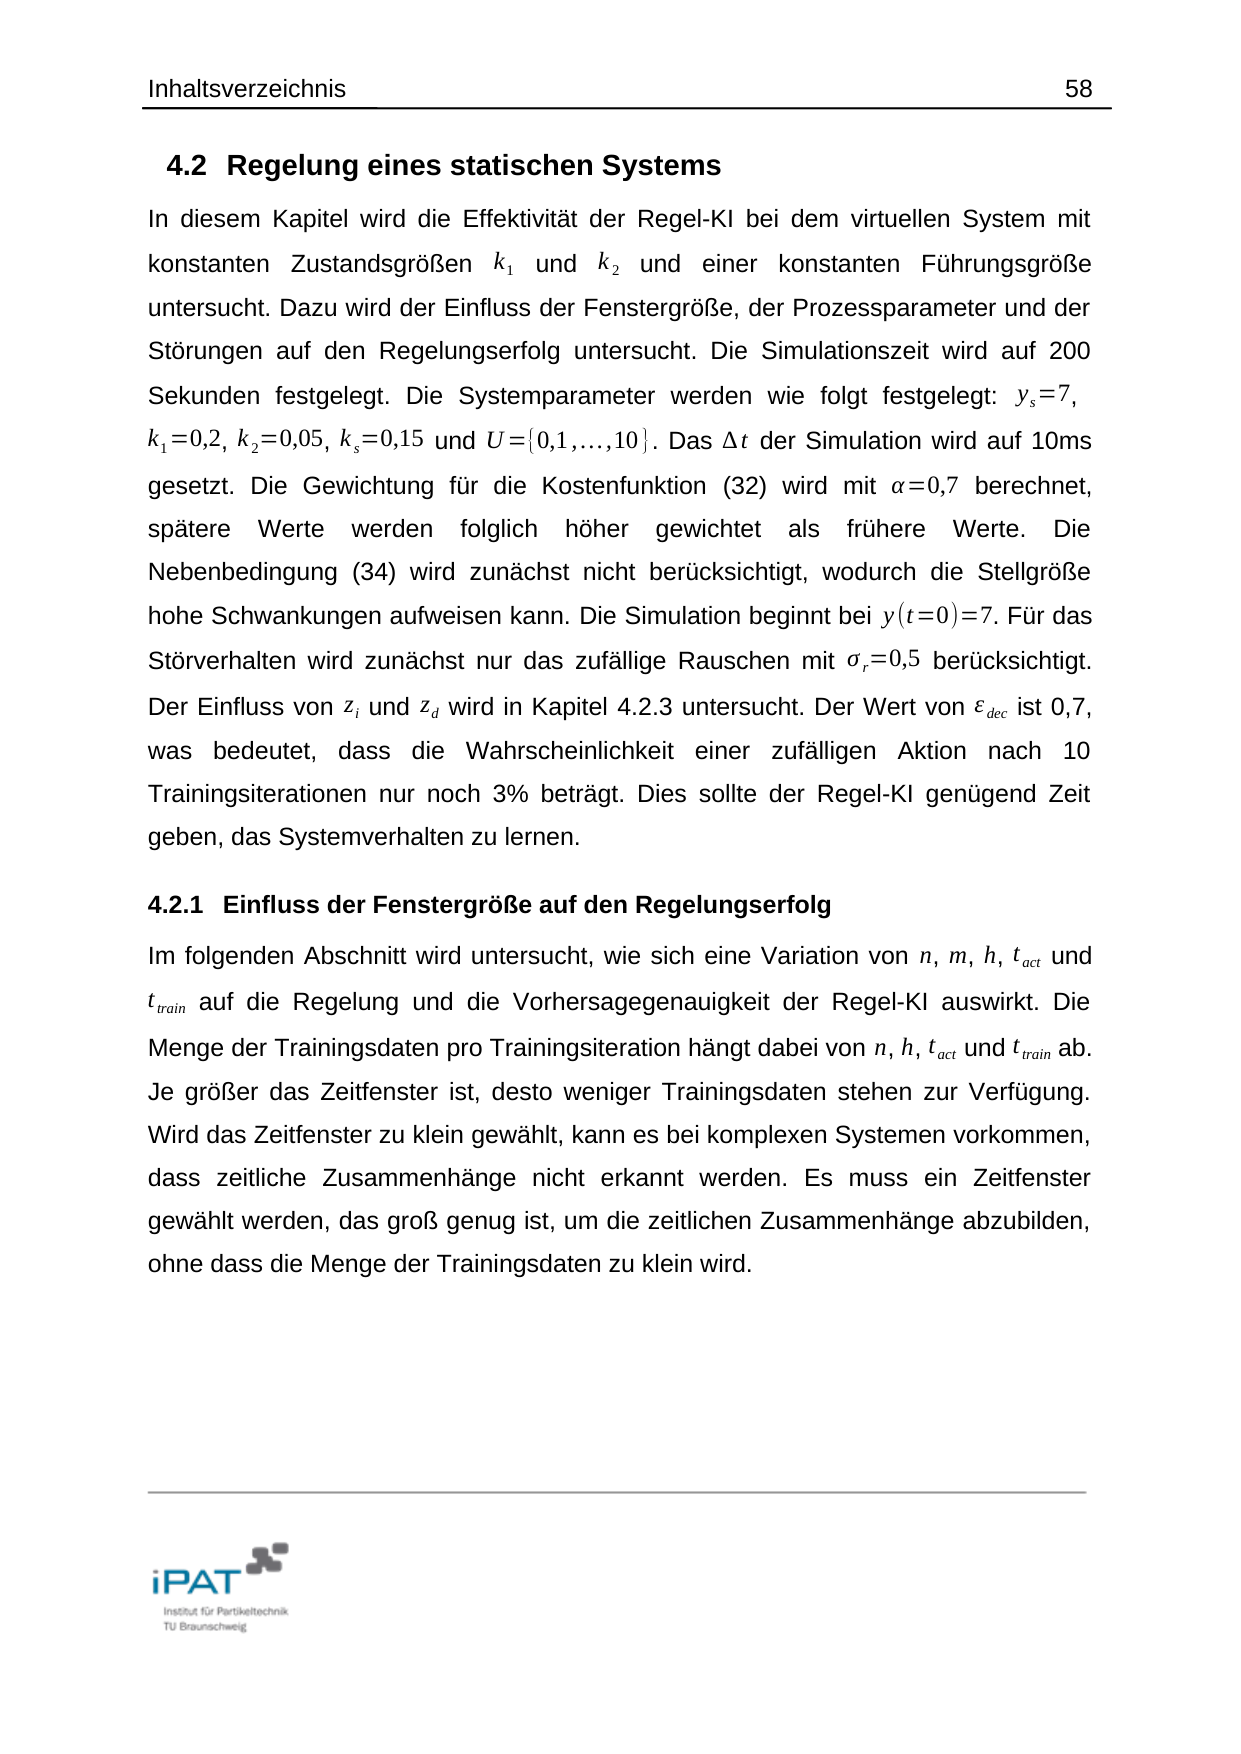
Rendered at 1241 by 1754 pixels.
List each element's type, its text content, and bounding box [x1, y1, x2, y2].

picture [147, 1491, 1090, 1496]
subtitle Regelung eines statischen Systems [166, 148, 1092, 181]
subtitle Einfluss der Fenstergröße auf den Regelungserfolg [148, 890, 1092, 919]
picture [147, 1534, 300, 1645]
text Im folgenden Abschnitt wird untersucht, wie sich eine Variation von , , , und auf die Regelung und die Vorhersagegenauigkeit der Regel-KI auswirkt. Die Menge der Trainingsdaten pro Trainingsiteration hängt dabei von , , und ab. Je größer das Zeitfenster ist, desto weniger Trainingsdaten stehen zur Verfügung. Wird das Zeitfenster zu klein gewählt, kann es bei komplexen Systemen vorkommen, dass zeitliche Zusammenhänge nicht erkannt werden. Es muss ein Zeitfenster gewählt werden, das groß genug ist, um die zeitlichen Zusammenhänge abzubilden, ohne dass die Menge der Trainingsdaten zu klein wird. [148, 940, 1092, 1278]
text In diesem Kapitel wird die Effektivität der Regel-KI bei dem virtuellen System mit konstanten Zustandsgrößen und und einer konstanten Führungsgröße untersucht. Dazu wird der Einfluss der Fenstergröße, der Prozessparameter und der Störungen auf den Regelungserfolg untersucht. Die Simulationszeit wird auf 200 Sekunden festgelegt. Die Systemparameter werden wie folgt festgelegt: , , , und . Das der Simulation wird auf 10ms gesetzt. Die Gewichtung für die Kostenfunktion (32) wird mit berechnet, spätere Werte werden folglich höher gewichtet als frühere Werte. Die Nebenbedingung (34) wird zunächst nicht berücksichtigt, wodurch die Stellgröße hohe Schwankungen aufweisen kann. Die Simulation beginnt bei . Für das Störverhalten wird zunächst nur das zufällige Rauschen mit berücksichtigt. Der Einfluss von und wird in Kapitel 4.2.3 untersucht. Der Wert von ist 0,7, was bedeutet, dass die Wahrscheinlichkeit einer zufälligen Aktion nach 10 Trainingsiterationen nur noch 3% beträgt. Dies sollte der Regel-KI genügend Zeit geben, das Systemverhalten zu lernen. [148, 204, 1092, 851]
